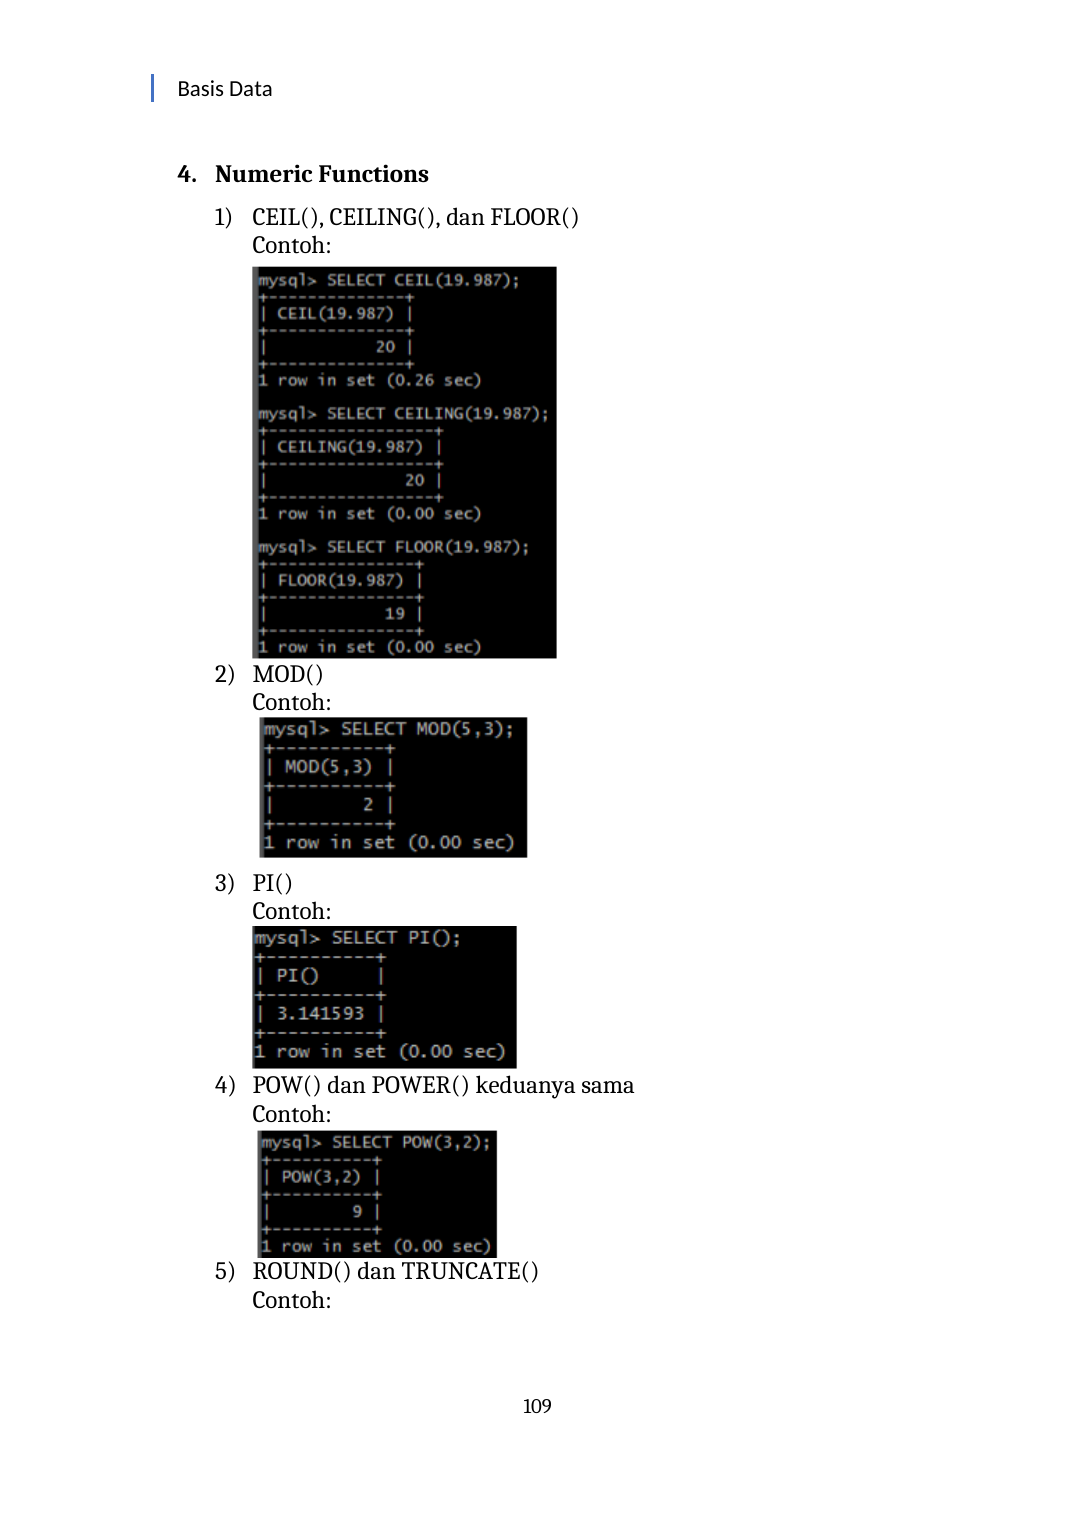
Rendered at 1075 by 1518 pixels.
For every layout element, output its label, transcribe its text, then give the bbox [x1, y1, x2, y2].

list ROUND() dan TRUNCATE() [215, 1257, 898, 1286]
picture [252, 1128, 499, 1258]
list PI() [215, 868, 898, 897]
list Contoh: [252, 688, 898, 717]
list Contoh: [252, 231, 898, 260]
list Contoh: [252, 897, 898, 926]
picture [252, 717, 529, 869]
list Numeric Functions [177, 159, 898, 188]
text Contoh: [252, 1286, 898, 1315]
list POW() dan POWER() keduanya sama [215, 1071, 898, 1100]
picture [252, 260, 560, 660]
text Contoh: [252, 1100, 898, 1129]
list CEIL(), CEILING(), dan FLOOR() [215, 203, 898, 231]
list MOD() [215, 659, 898, 688]
picture [252, 926, 528, 1072]
